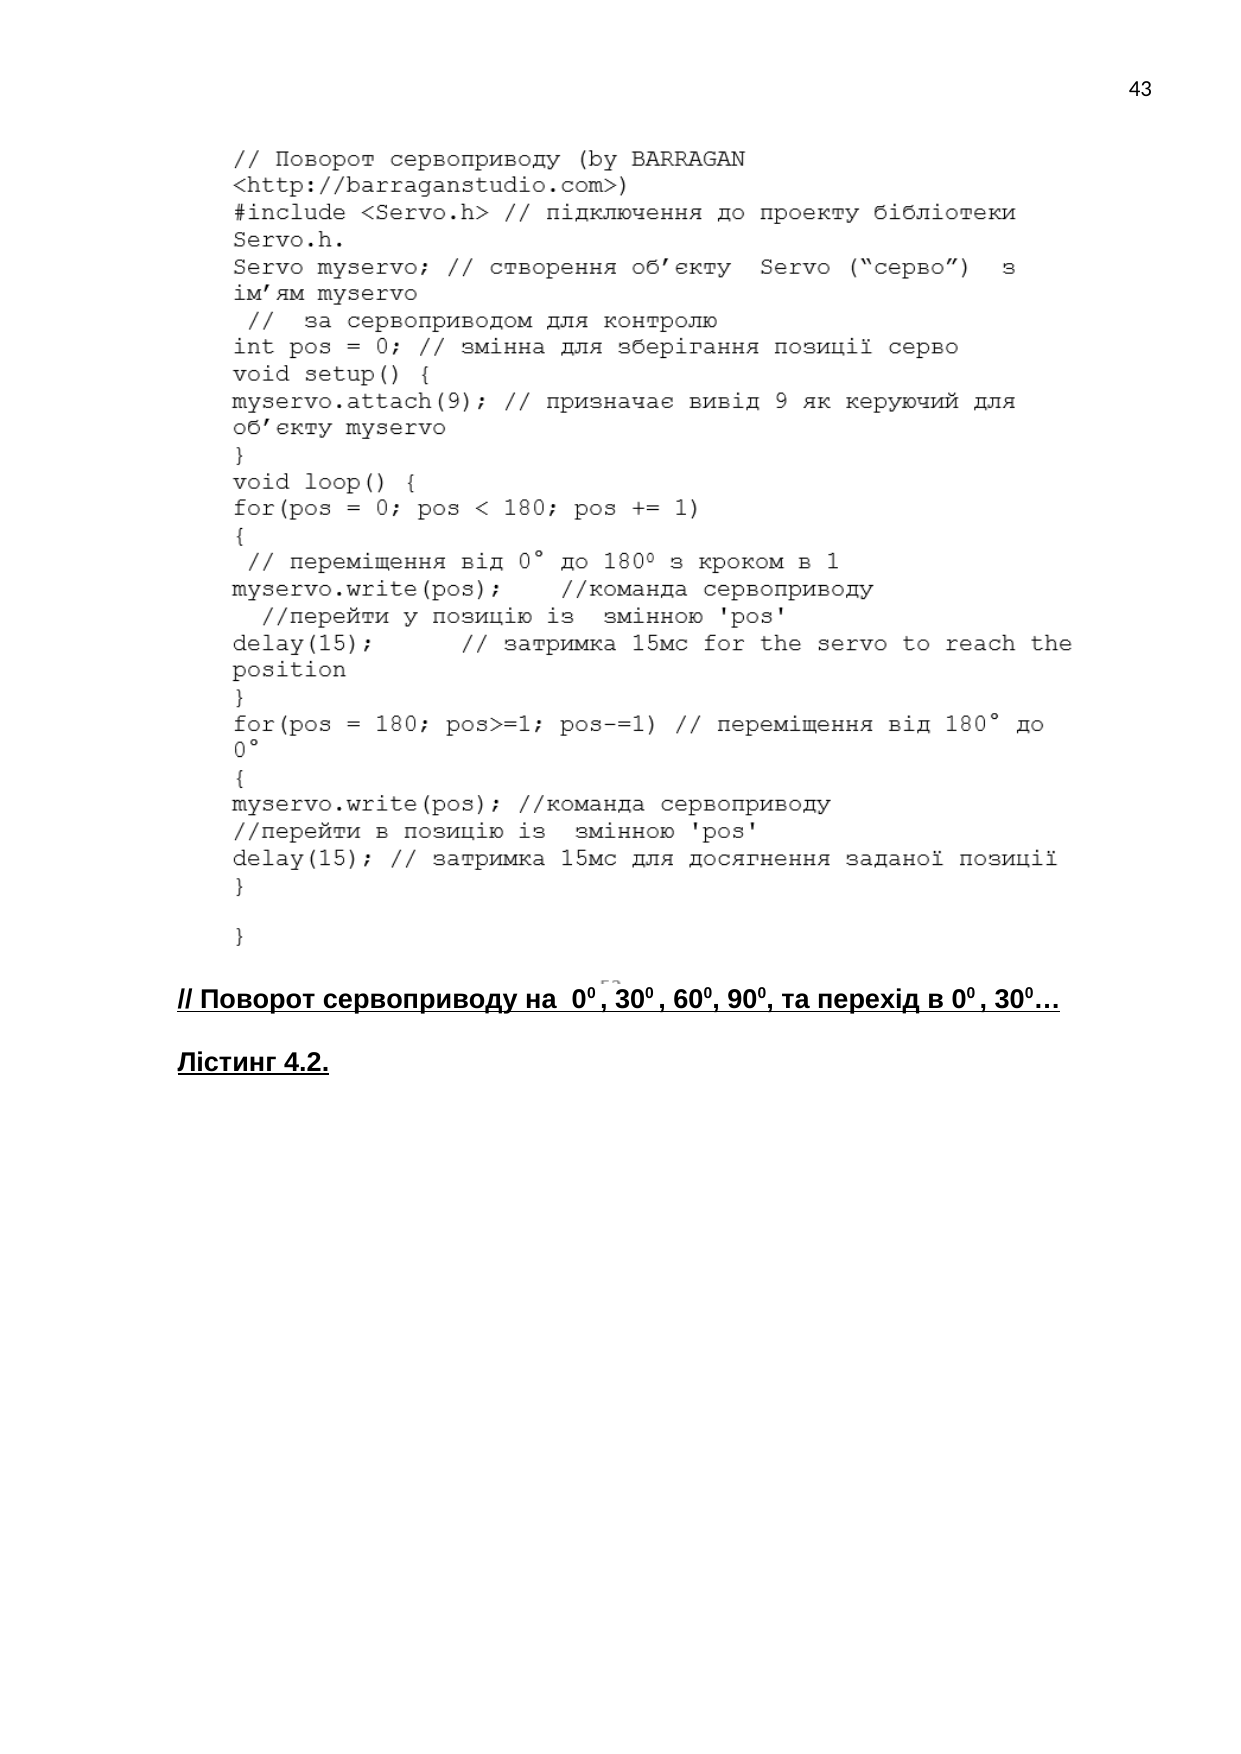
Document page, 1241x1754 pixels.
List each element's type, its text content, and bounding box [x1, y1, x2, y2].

picture [177, 129, 1131, 984]
text Лістинг 4.2. [177, 1046, 1152, 1077]
text // Поворот сервоприводу на 00 , 300 , 600, 900, та перехід в 00 , 300… [177, 983, 1152, 1015]
